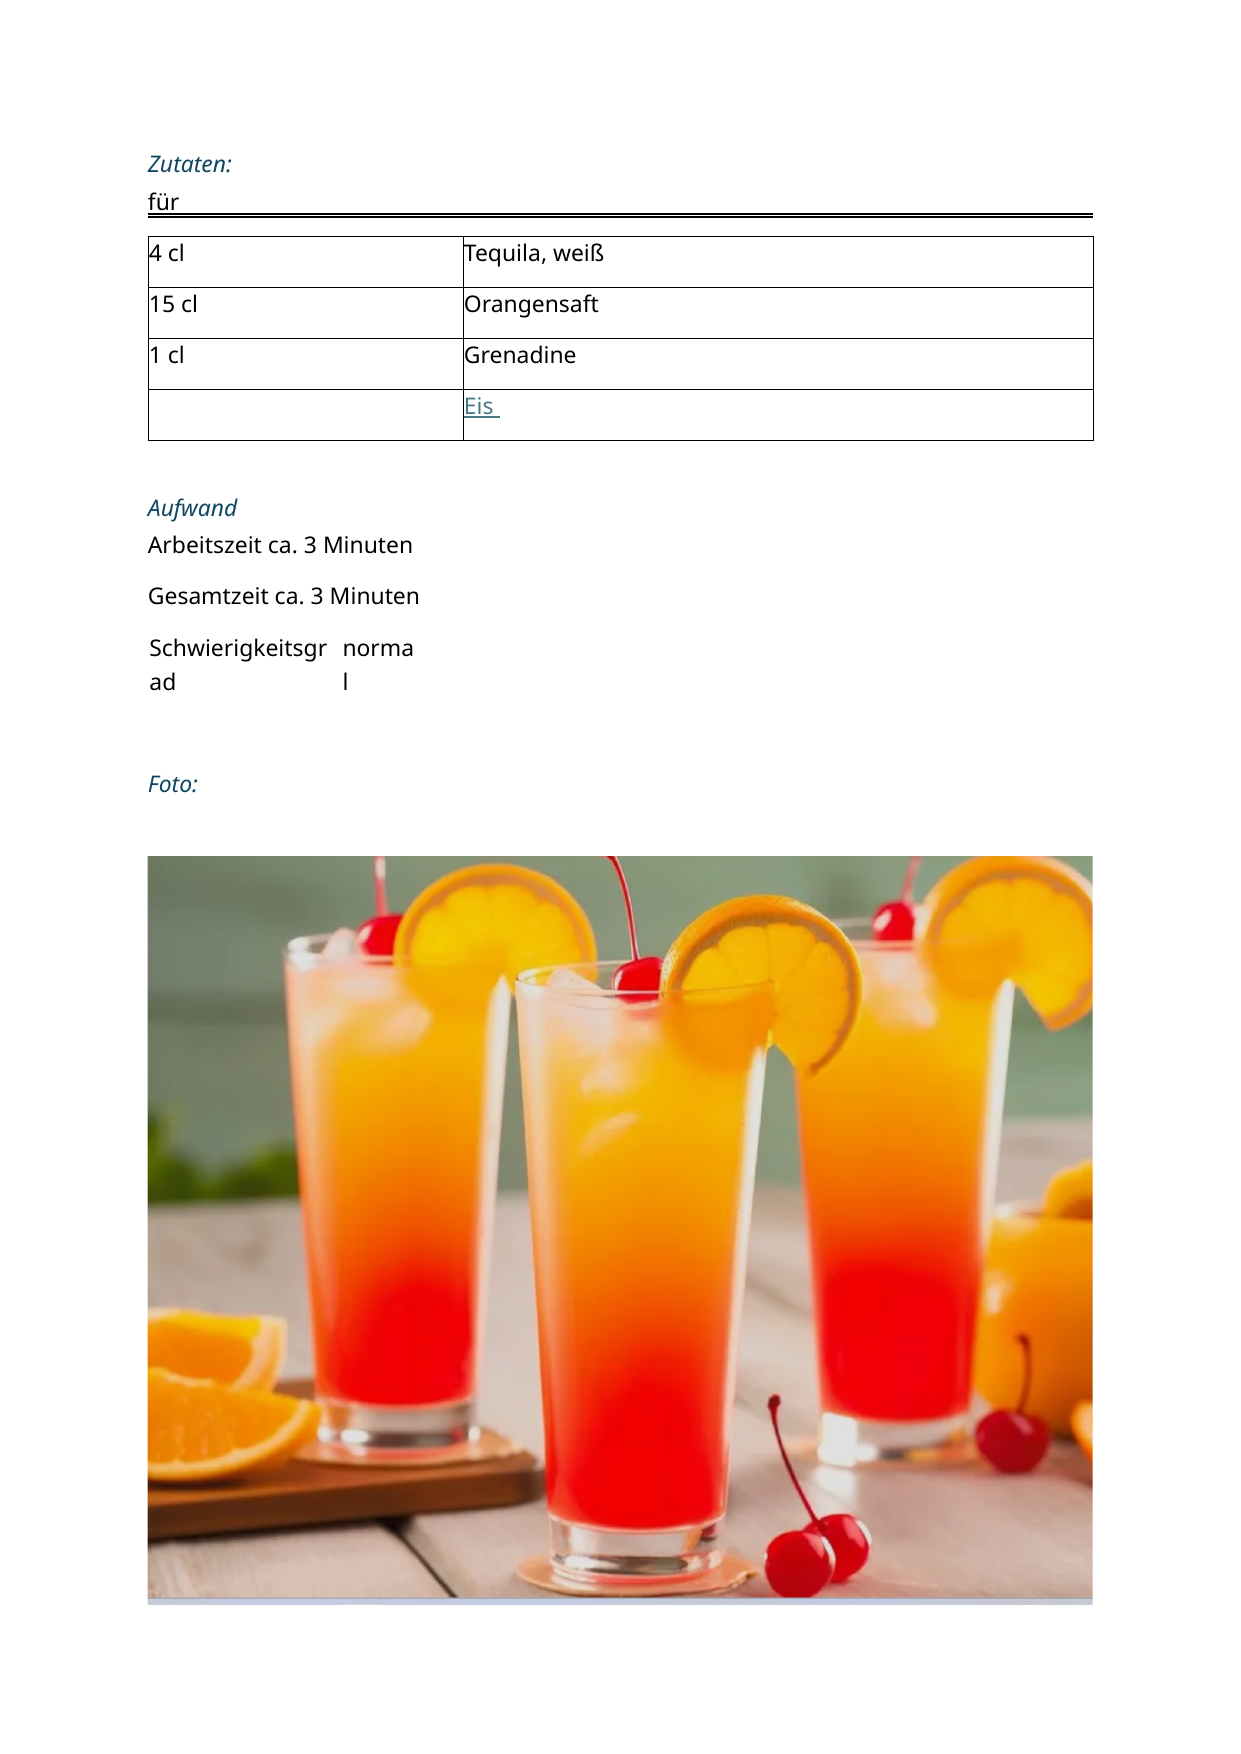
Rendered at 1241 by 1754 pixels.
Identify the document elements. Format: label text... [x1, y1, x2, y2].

table_header Schwierigkeitsgrad [148, 630, 341, 717]
subtitle Foto: [148, 768, 1093, 799]
table_cell Eis [464, 390, 1093, 440]
text Gesamtzeit ca. 3 Minuten [148, 580, 1093, 611]
subtitle Zutaten: [148, 148, 1093, 179]
table_cell 1 cl [149, 339, 463, 389]
subtitle Aufwand [148, 492, 1093, 523]
text für [148, 186, 1093, 213]
table_cell Grenadine [464, 339, 1093, 389]
text Arbeitszeit ca. 3 Minuten [148, 529, 1093, 561]
table_header 4 cl [149, 237, 463, 287]
table_header normal [341, 630, 419, 717]
picture [147, 856, 1093, 1605]
table_header Tequila, weiß [464, 237, 1093, 287]
table_cell [149, 390, 463, 440]
table_cell Orangensaft [464, 288, 1093, 338]
table_cell 15 cl [149, 288, 463, 338]
